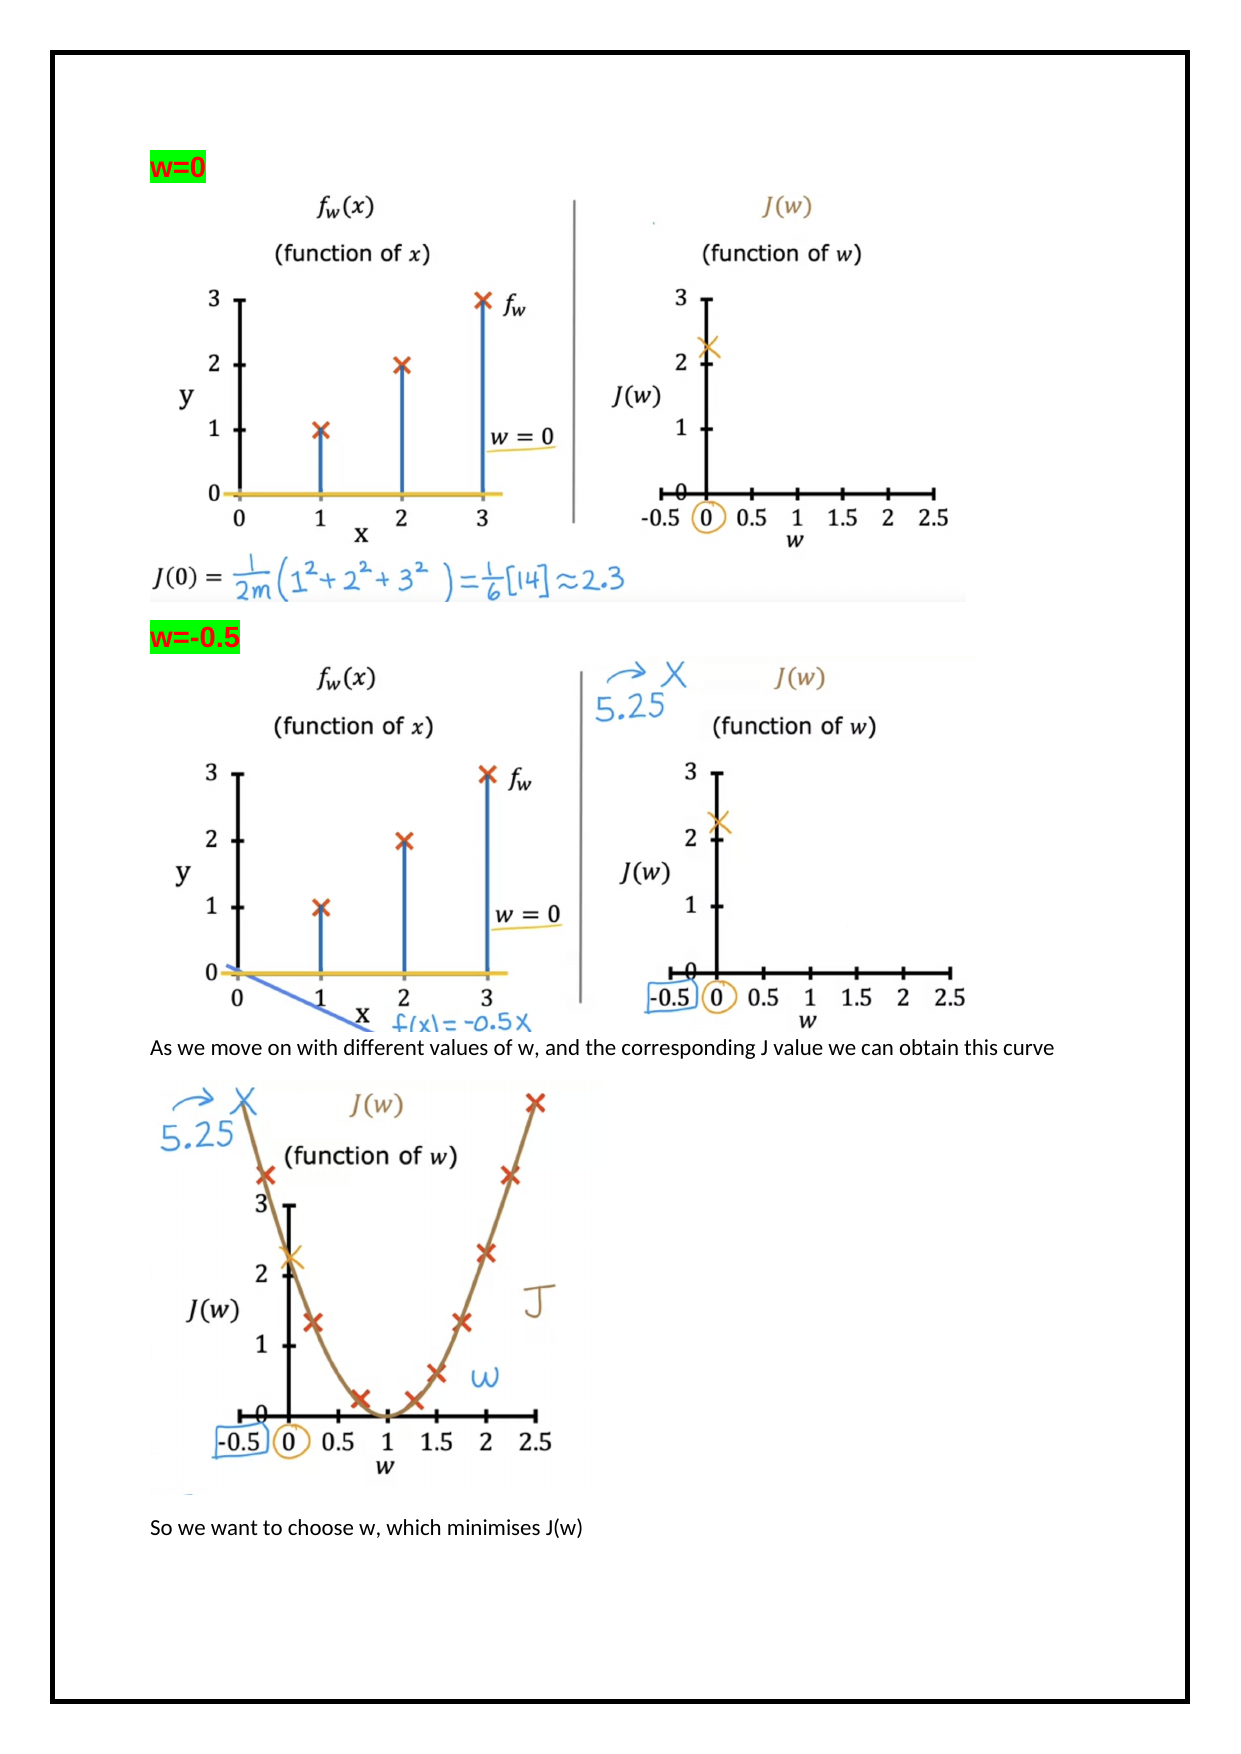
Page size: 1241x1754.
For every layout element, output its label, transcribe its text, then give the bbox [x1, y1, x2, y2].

picture [150, 1080, 605, 1495]
picture [150, 655, 978, 1032]
picture [150, 185, 966, 602]
text So we want to choose w, which minimises J(w) [150, 1513, 1090, 1541]
